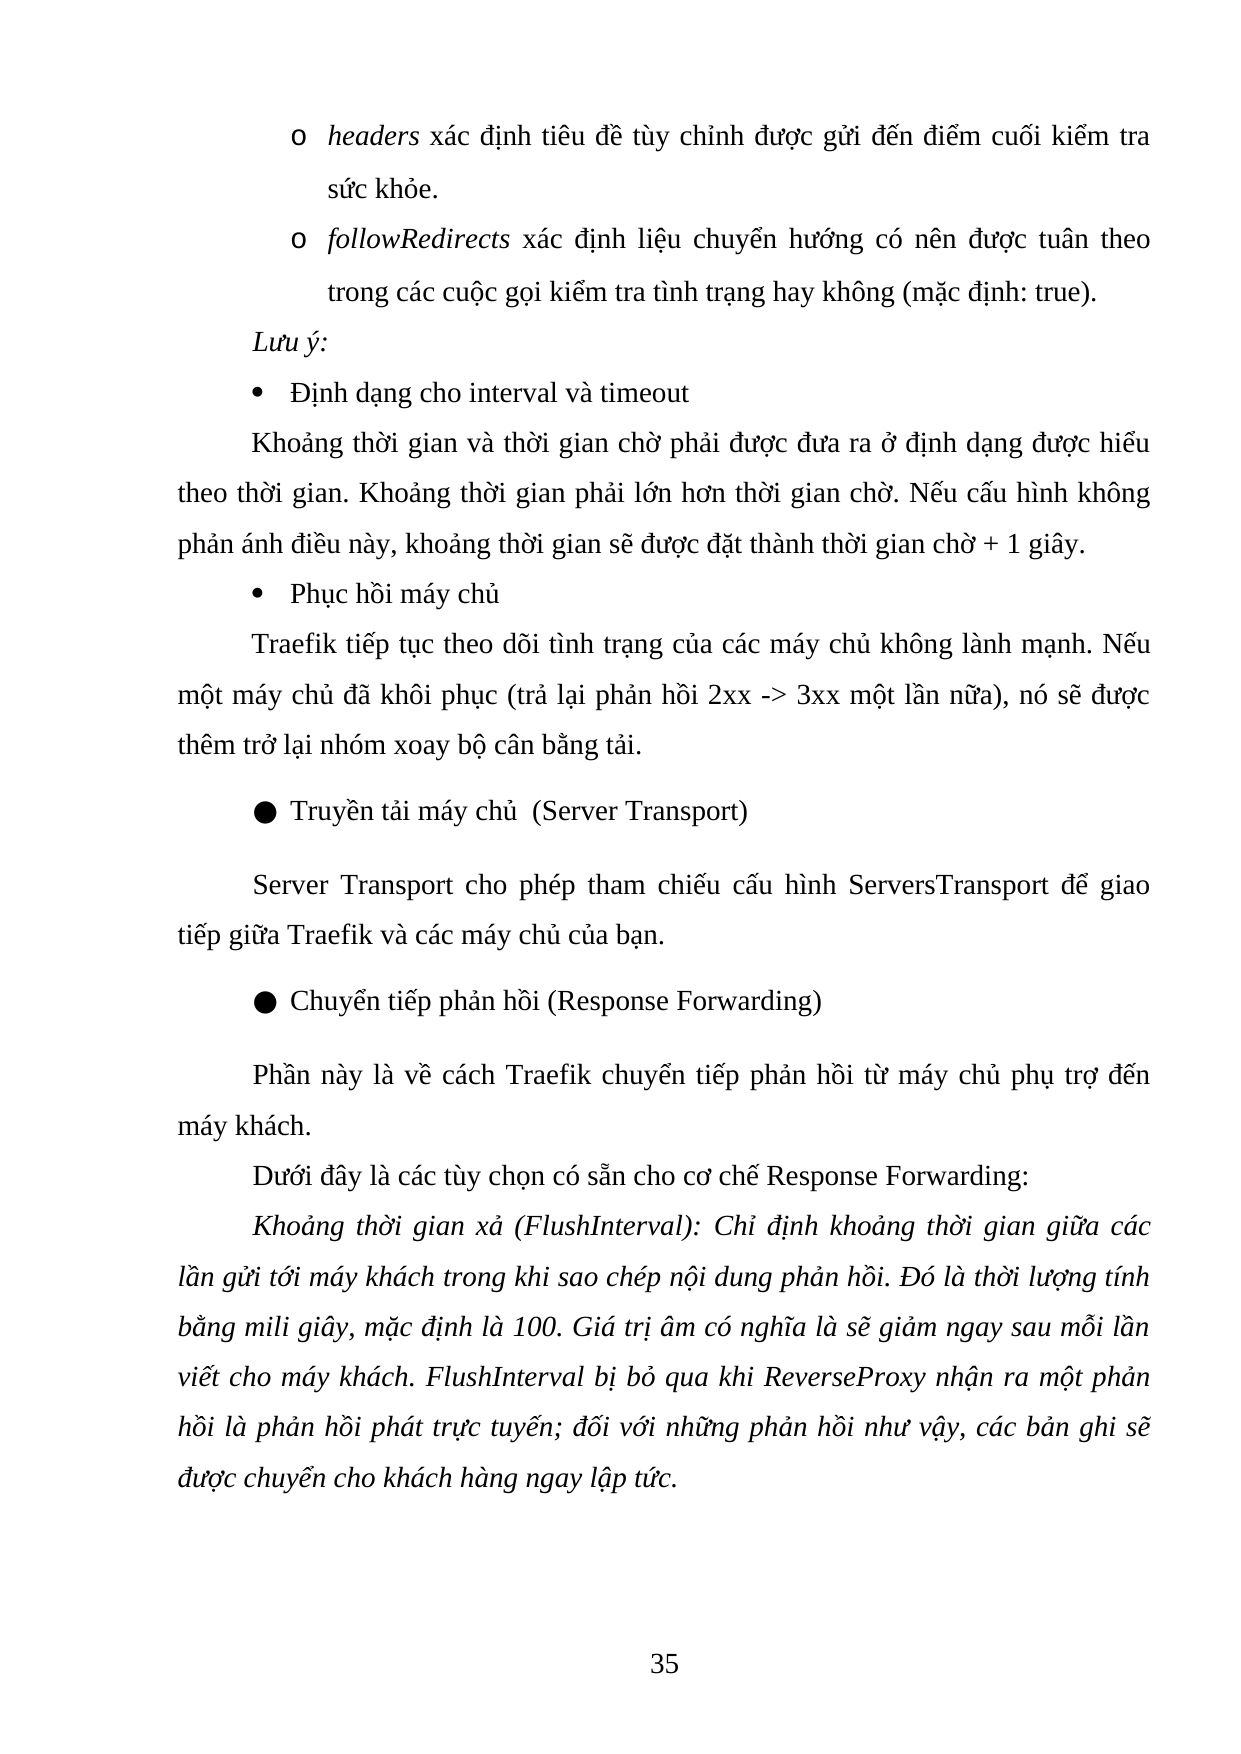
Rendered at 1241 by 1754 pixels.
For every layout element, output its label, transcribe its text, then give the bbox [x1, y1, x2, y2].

text Khoảng thời gian xả (FlushInterval): Chỉ định khoảng thời gian giữa các lần gửi tới máy khách trong khi sao chép nội dung phản hồi. Đó là thời lượng tính bằng mili giây, mặc định là 100. Giá trị âm có nghĩa là sẽ giảm ngay sau mỗi lần viết cho máy khách. FlushInterval bị bỏ qua khi ReverseProxy nhận ra một phản hồi là phản hồi phát trực tuyến; đối với những phản hồi như vậy, các bản ghi sẽ được chuyển cho khách hàng ngay lập tức. [177, 1208, 1152, 1493]
text Khoảng thời gian và thời gian chờ phải được đưa ra ở định dạng được hiểu theo thời gian. Khoảng thời gian phải lớn hơn thời gian chờ. Nếu cấu hình không phản ánh điều này, khoảng thời gian sẽ được đặt thành thời gian chờ + 1 giây. [177, 425, 1152, 559]
list Định dạng cho interval và timeout [252, 375, 1152, 408]
text Traefik tiếp tục theo dõi tình trạng của các máy chủ không lành mạnh. Nếu một máy chủ đã khôi phục (trả lại phản hồi 2xx -> 3xx một lần nữa), nó sẽ được thêm trở lại nhóm xoay bộ cân bằng tải. [177, 626, 1152, 761]
text Phần này là về cách Traefik chuyển tiếp phản hồi từ máy chủ phụ trợ đến máy khách. [177, 1057, 1152, 1141]
list headers xác định tiêu đề tùy chỉnh được gửi đến điểm cuối kiểm tra sức khỏe. [290, 118, 1152, 204]
list Phục hồi máy chủ [252, 576, 1152, 610]
text Lưu ý: [177, 324, 1152, 358]
text Dưới đây là các tùy chọn có sẵn cho cơ chế Response Forwarding: [177, 1158, 1152, 1192]
list Truyền tải máy chủ (Server Transport) [252, 777, 1152, 837]
text Server Transport cho phép tham chiếu cấu hình ServersTransport để giao tiếp giữa Traefik và các máy chủ của bạn. [177, 867, 1152, 951]
list Chuyển tiếp phản hồi (Response Forwarding) [252, 968, 1152, 1027]
list followRedirects xác định liệu chuyển hướng có nên được tuân theo trong các cuộc gọi kiểm tra tình trạng hay không (mặc định: true). [290, 221, 1152, 308]
